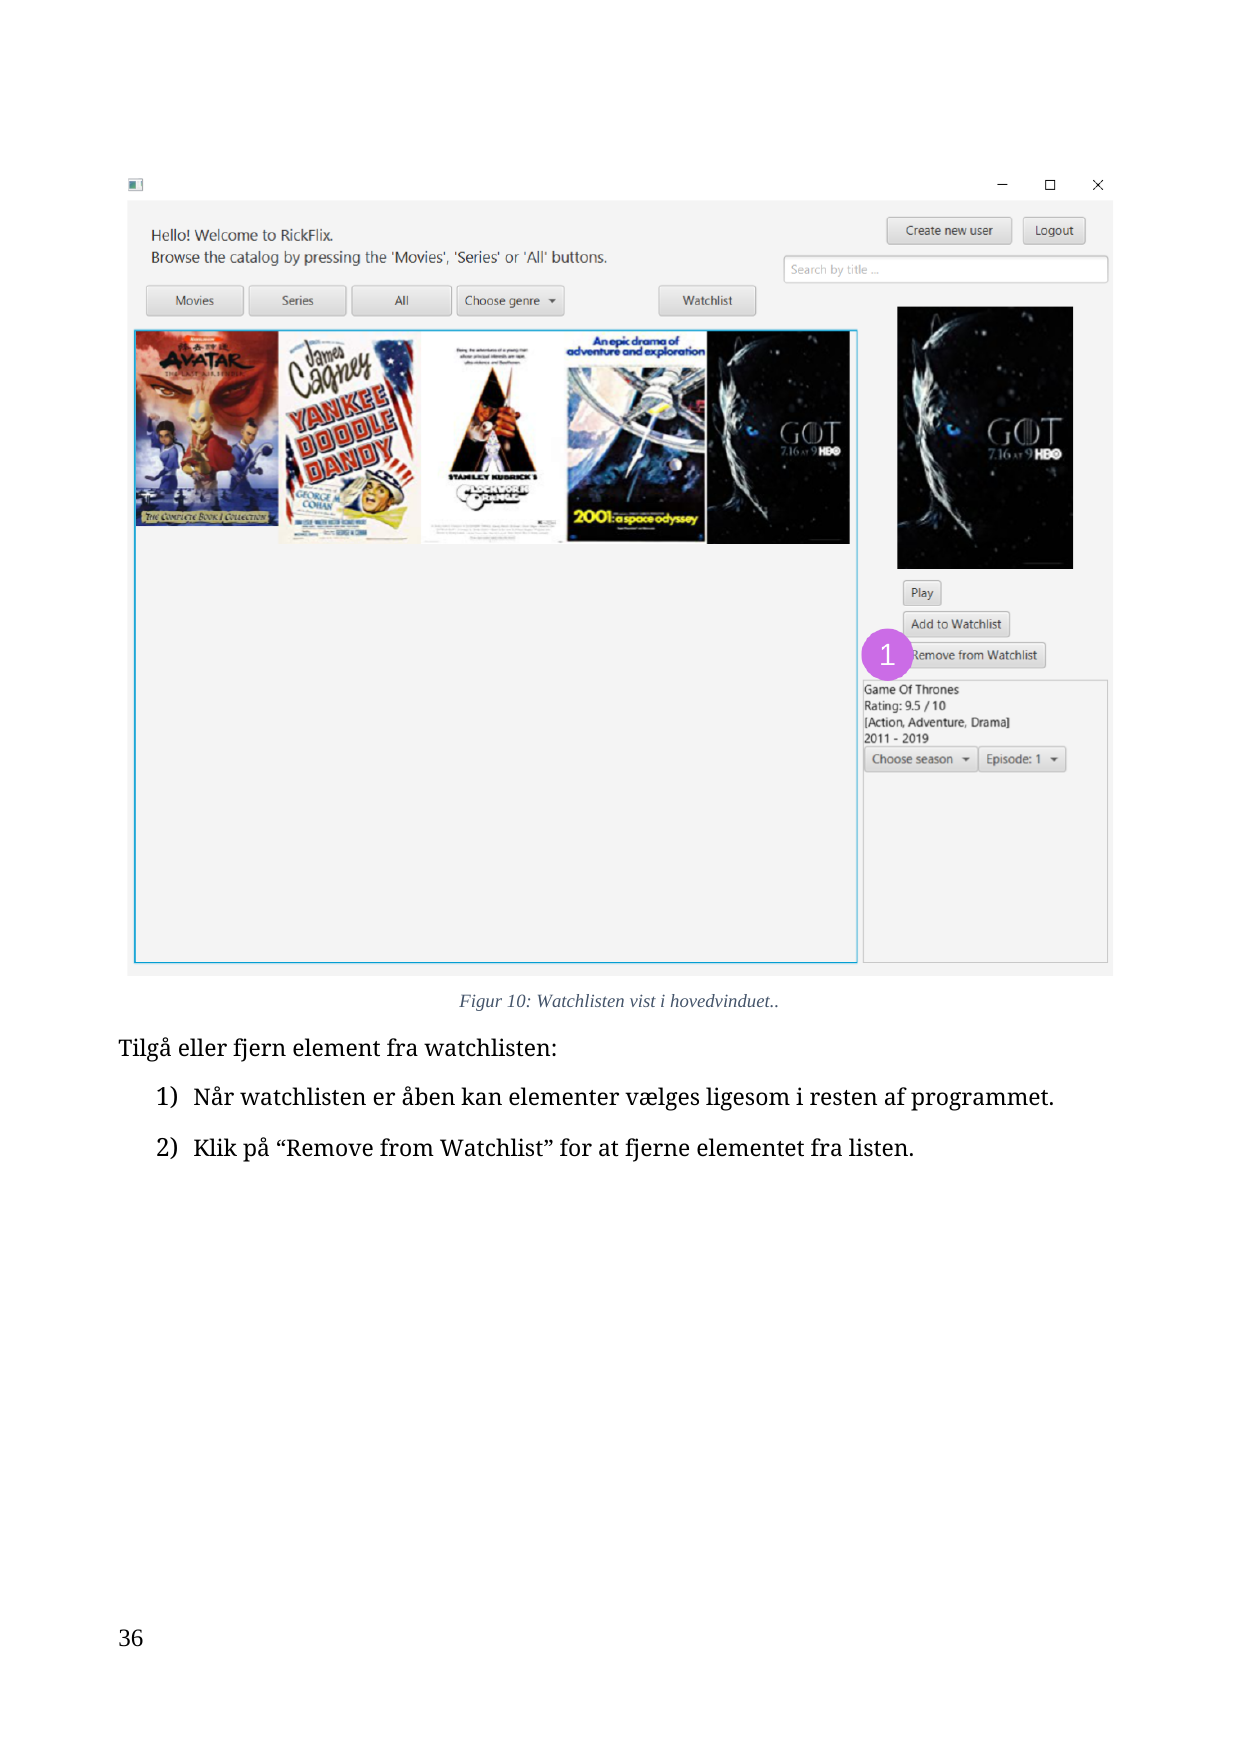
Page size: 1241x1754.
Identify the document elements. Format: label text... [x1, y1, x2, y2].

list Når watchlisten er åben kan elementer vælges ligesom i resten af programmet. [156, 1079, 1122, 1113]
text Figur 10: Watchlisten vist i hovedvinduet.. [118, 989, 1122, 1011]
text Tilgå eller fjern element fra watchlisten: [118, 1032, 1122, 1063]
list Klik på “Remove from Watchlist” for at fjerne elementet fra listen. [156, 1130, 1122, 1164]
picture [127, 177, 1114, 976]
